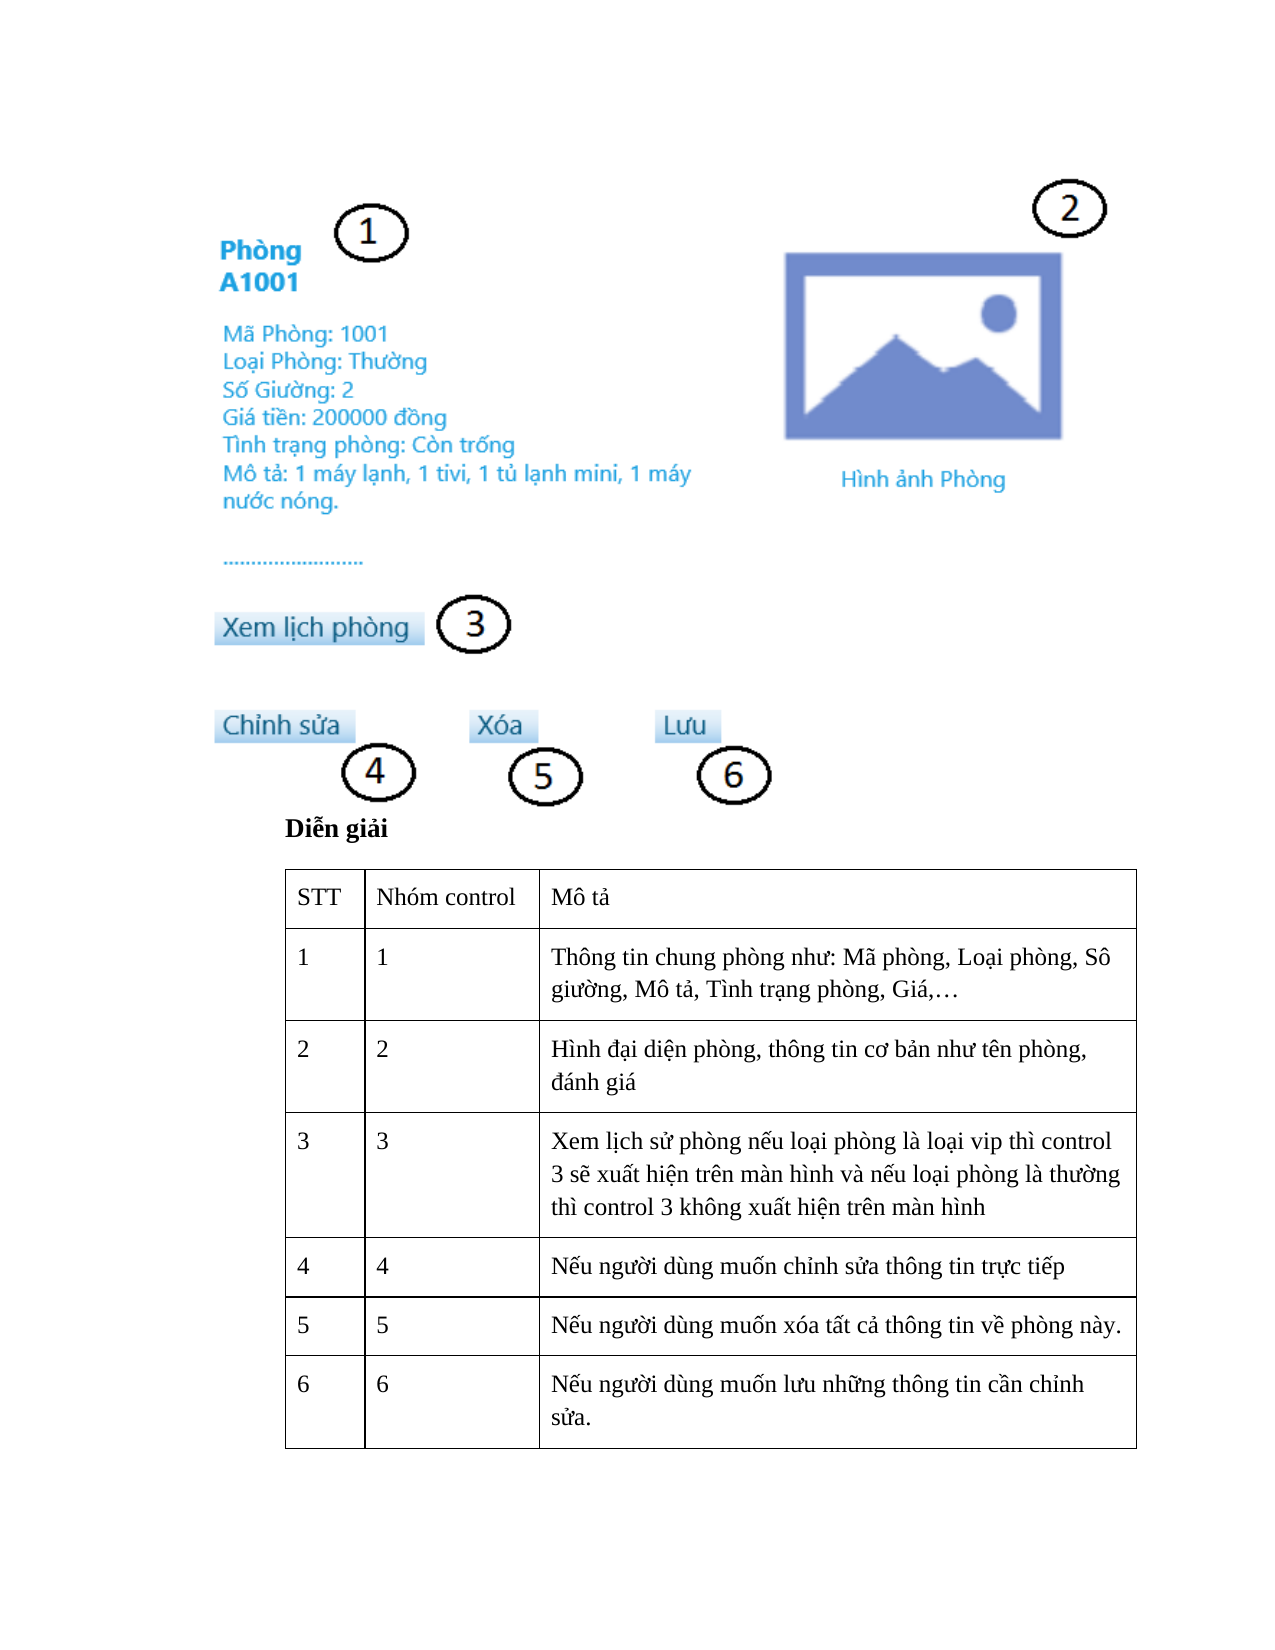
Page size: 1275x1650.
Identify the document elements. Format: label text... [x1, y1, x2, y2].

table_cell Nếu người dùng muốn lưu những thông tin cần chỉnh sửa. [540, 1356, 1136, 1447]
table_cell 1 [286, 929, 364, 1020]
table_cell Hình đại diện phòng, thông tin cơ bản như tên phòng, đánh giá [540, 1021, 1136, 1112]
table_cell 2 [286, 1021, 364, 1112]
list Diễn giải [285, 812, 1125, 843]
table_cell 2 [366, 1021, 539, 1112]
table_cell 5 [286, 1298, 364, 1355]
table_cell Nếu người dùng muốn chỉnh sửa thông tin trực tiếp [540, 1238, 1136, 1296]
picture [150, 150, 1125, 808]
table_cell 6 [286, 1356, 364, 1447]
table_cell Xem lịch sử phòng nếu loại phòng là loại vip thì control 3 sẽ xuất hiện trên màn hình và nếu loại phòng là thường thì control 3 không xuất hiện trên màn hình [540, 1113, 1136, 1237]
table_cell 3 [286, 1113, 364, 1237]
table_cell Thông tin chung phòng như: Mã phòng, Loại phòng, Sô giường, Mô tả, Tình trạng phòng, Giá,… [540, 929, 1136, 1020]
table_cell 3 [366, 1113, 539, 1237]
table_header STT [286, 870, 364, 928]
table_cell 5 [366, 1298, 539, 1355]
table_header Mô tả [540, 870, 1136, 928]
table_cell Nếu người dùng muốn xóa tất cả thông tin về phòng này. [540, 1298, 1136, 1355]
table_header Nhóm control [366, 870, 539, 928]
table_cell 1 [366, 929, 539, 1020]
table_cell 4 [366, 1238, 539, 1296]
table_cell 6 [366, 1356, 539, 1447]
table_cell 4 [286, 1238, 364, 1296]
